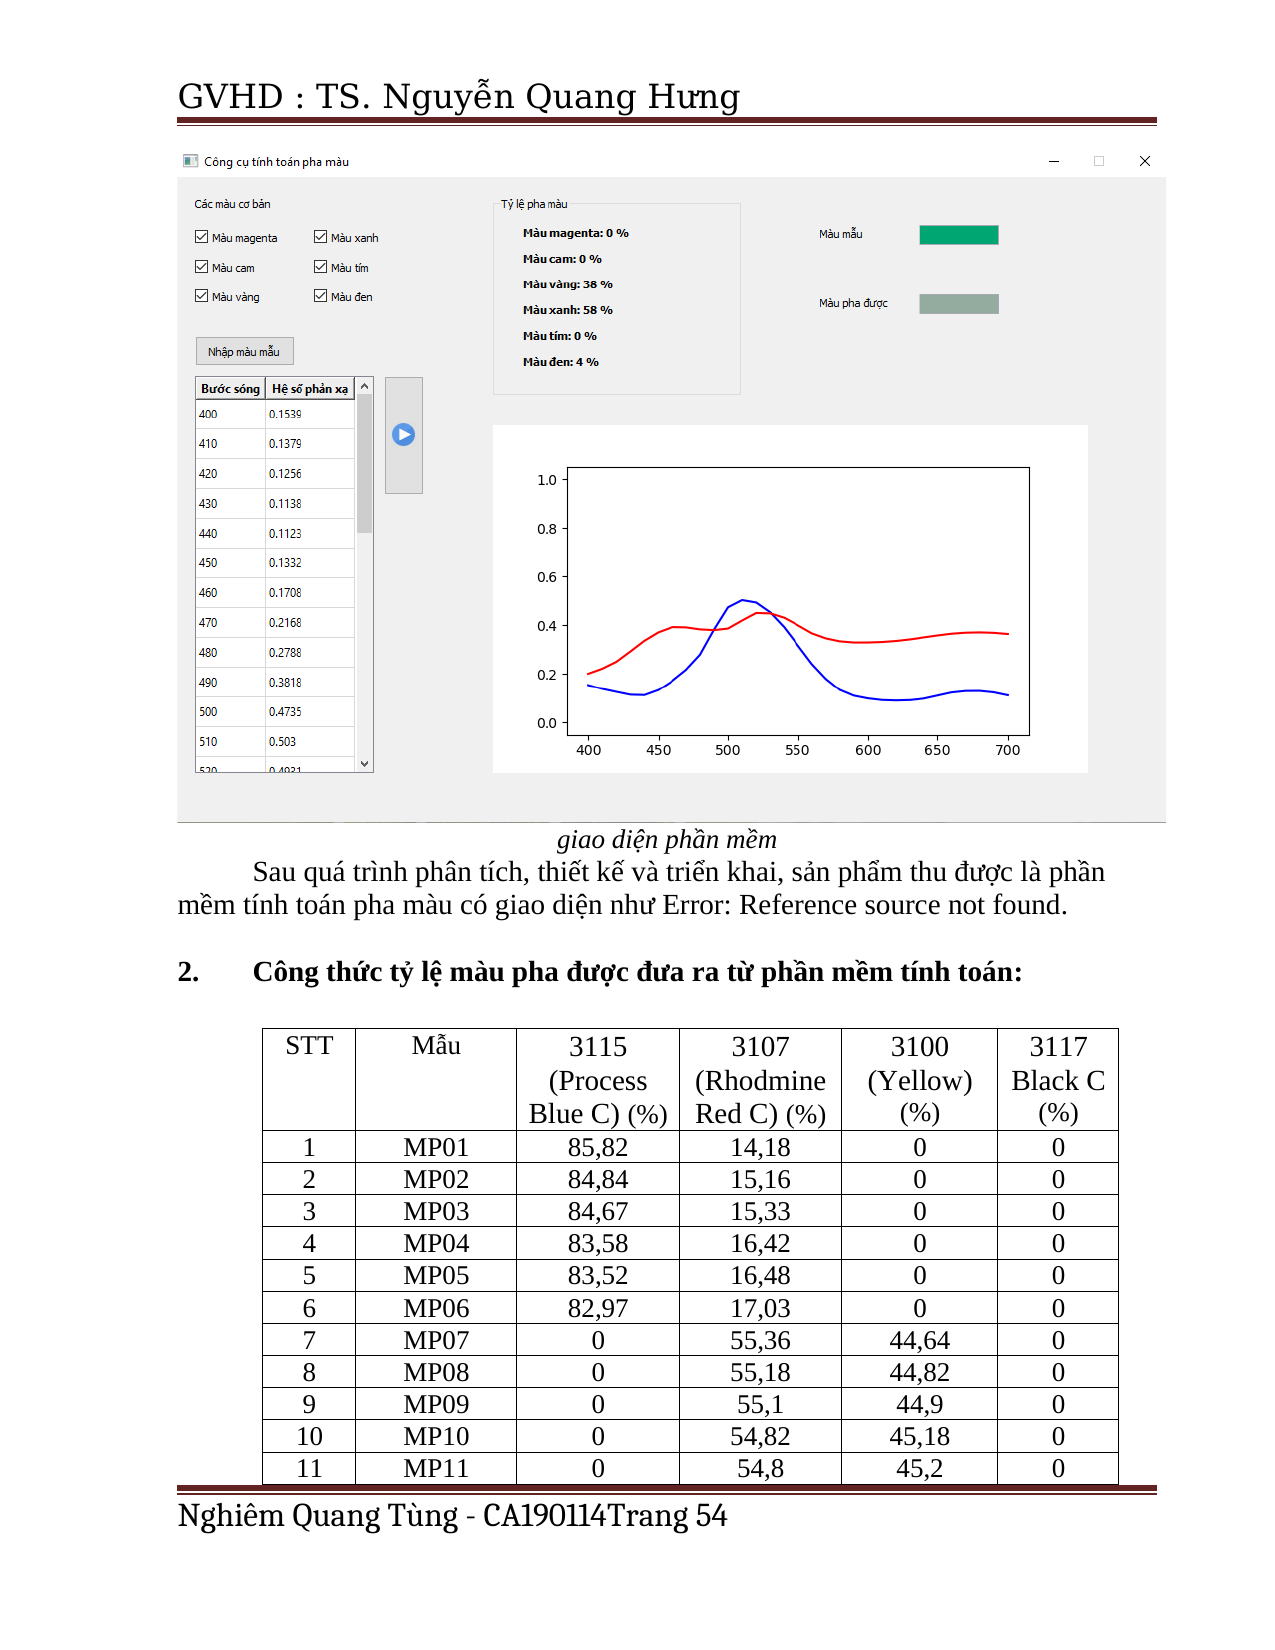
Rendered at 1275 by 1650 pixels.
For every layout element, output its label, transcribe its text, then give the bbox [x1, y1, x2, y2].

table_cell 84,84 [517, 1163, 679, 1194]
table_cell MP08 [356, 1356, 516, 1387]
table_cell 3 [263, 1195, 355, 1226]
table_cell 54,82 [680, 1420, 841, 1452]
table_cell 10 [263, 1420, 355, 1452]
picture [177, 147, 1167, 823]
table_cell MP07 [356, 1324, 516, 1355]
table_cell 0 [517, 1388, 679, 1419]
table_cell 15,33 [680, 1195, 841, 1226]
table_cell 44,64 [842, 1324, 997, 1355]
table_cell 55,18 [680, 1356, 841, 1387]
table_cell 0 [998, 1292, 1118, 1323]
table_cell 0 [842, 1195, 997, 1226]
table_cell 0 [517, 1420, 679, 1452]
table_cell 2 [263, 1163, 355, 1194]
table_cell 0 [998, 1420, 1118, 1452]
table_cell 0 [998, 1453, 1118, 1484]
table_cell MP06 [356, 1292, 516, 1323]
table_cell MP11 [356, 1453, 516, 1484]
table_cell 9 [263, 1388, 355, 1419]
table_cell 16,42 [680, 1227, 841, 1258]
table_cell 0 [517, 1324, 679, 1355]
table_header 3117 Black C (%) [998, 1029, 1118, 1130]
table_cell 0 [517, 1356, 679, 1387]
text giao diện phần mềm [177, 823, 1157, 854]
table_cell 85,82 [517, 1131, 679, 1162]
table_cell 0 [842, 1163, 997, 1194]
table_cell 0 [998, 1131, 1118, 1162]
table_cell 44,82 [842, 1356, 997, 1387]
table_cell 45,18 [842, 1420, 997, 1452]
table_header 3115 (Process Blue C) (%) [517, 1029, 679, 1130]
table_cell MP03 [356, 1195, 516, 1226]
table_cell 0 [998, 1195, 1118, 1226]
table_cell 0 [998, 1227, 1118, 1258]
table_cell 1 [263, 1131, 355, 1162]
table_cell 0 [998, 1356, 1118, 1387]
table_cell 0 [998, 1163, 1118, 1194]
table_cell 6 [263, 1292, 355, 1323]
table_cell 84,67 [517, 1195, 679, 1226]
table_cell 0 [998, 1324, 1118, 1355]
table_cell 0 [842, 1227, 997, 1258]
table_cell 8 [263, 1356, 355, 1387]
table_header 3100 (Yellow) (%) [842, 1029, 997, 1130]
table_cell 55,36 [680, 1324, 841, 1355]
table_cell 5 [263, 1260, 355, 1291]
table_cell 0 [998, 1260, 1118, 1291]
table_cell 11 [263, 1453, 355, 1484]
table_cell 44,9 [842, 1388, 997, 1419]
table_header STT [263, 1029, 355, 1130]
table_cell MP04 [356, 1227, 516, 1258]
table_cell 16,48 [680, 1260, 841, 1291]
table_cell 7 [263, 1324, 355, 1355]
table_cell 82,97 [517, 1292, 679, 1323]
table_cell MP09 [356, 1388, 516, 1419]
table_cell 17,03 [680, 1292, 841, 1323]
table_cell MP01 [356, 1131, 516, 1162]
table_cell 0 [842, 1292, 997, 1323]
table_cell 0 [998, 1388, 1118, 1419]
table_cell MP02 [356, 1163, 516, 1194]
table_cell 4 [263, 1227, 355, 1258]
table_cell 15,16 [680, 1163, 841, 1194]
table_cell 45,2 [842, 1453, 997, 1484]
table_cell 55,1 [680, 1388, 841, 1419]
table_cell 14,18 [680, 1131, 841, 1162]
table_header Mẫu [356, 1029, 516, 1130]
table_cell MP10 [356, 1420, 516, 1452]
table_cell 0 [517, 1453, 679, 1484]
table_header 3107 (Rhodmine Red C) (%) [680, 1029, 841, 1130]
table_cell 83,58 [517, 1227, 679, 1258]
table_cell 54,8 [680, 1453, 841, 1484]
table_cell MP05 [356, 1260, 516, 1291]
table_cell 0 [842, 1131, 997, 1162]
subtitle Công thức tỷ lệ màu pha được đưa ra từ phần mềm tính toán: [177, 954, 1157, 988]
table_cell 83,52 [517, 1260, 679, 1291]
table_cell 0 [842, 1260, 997, 1291]
